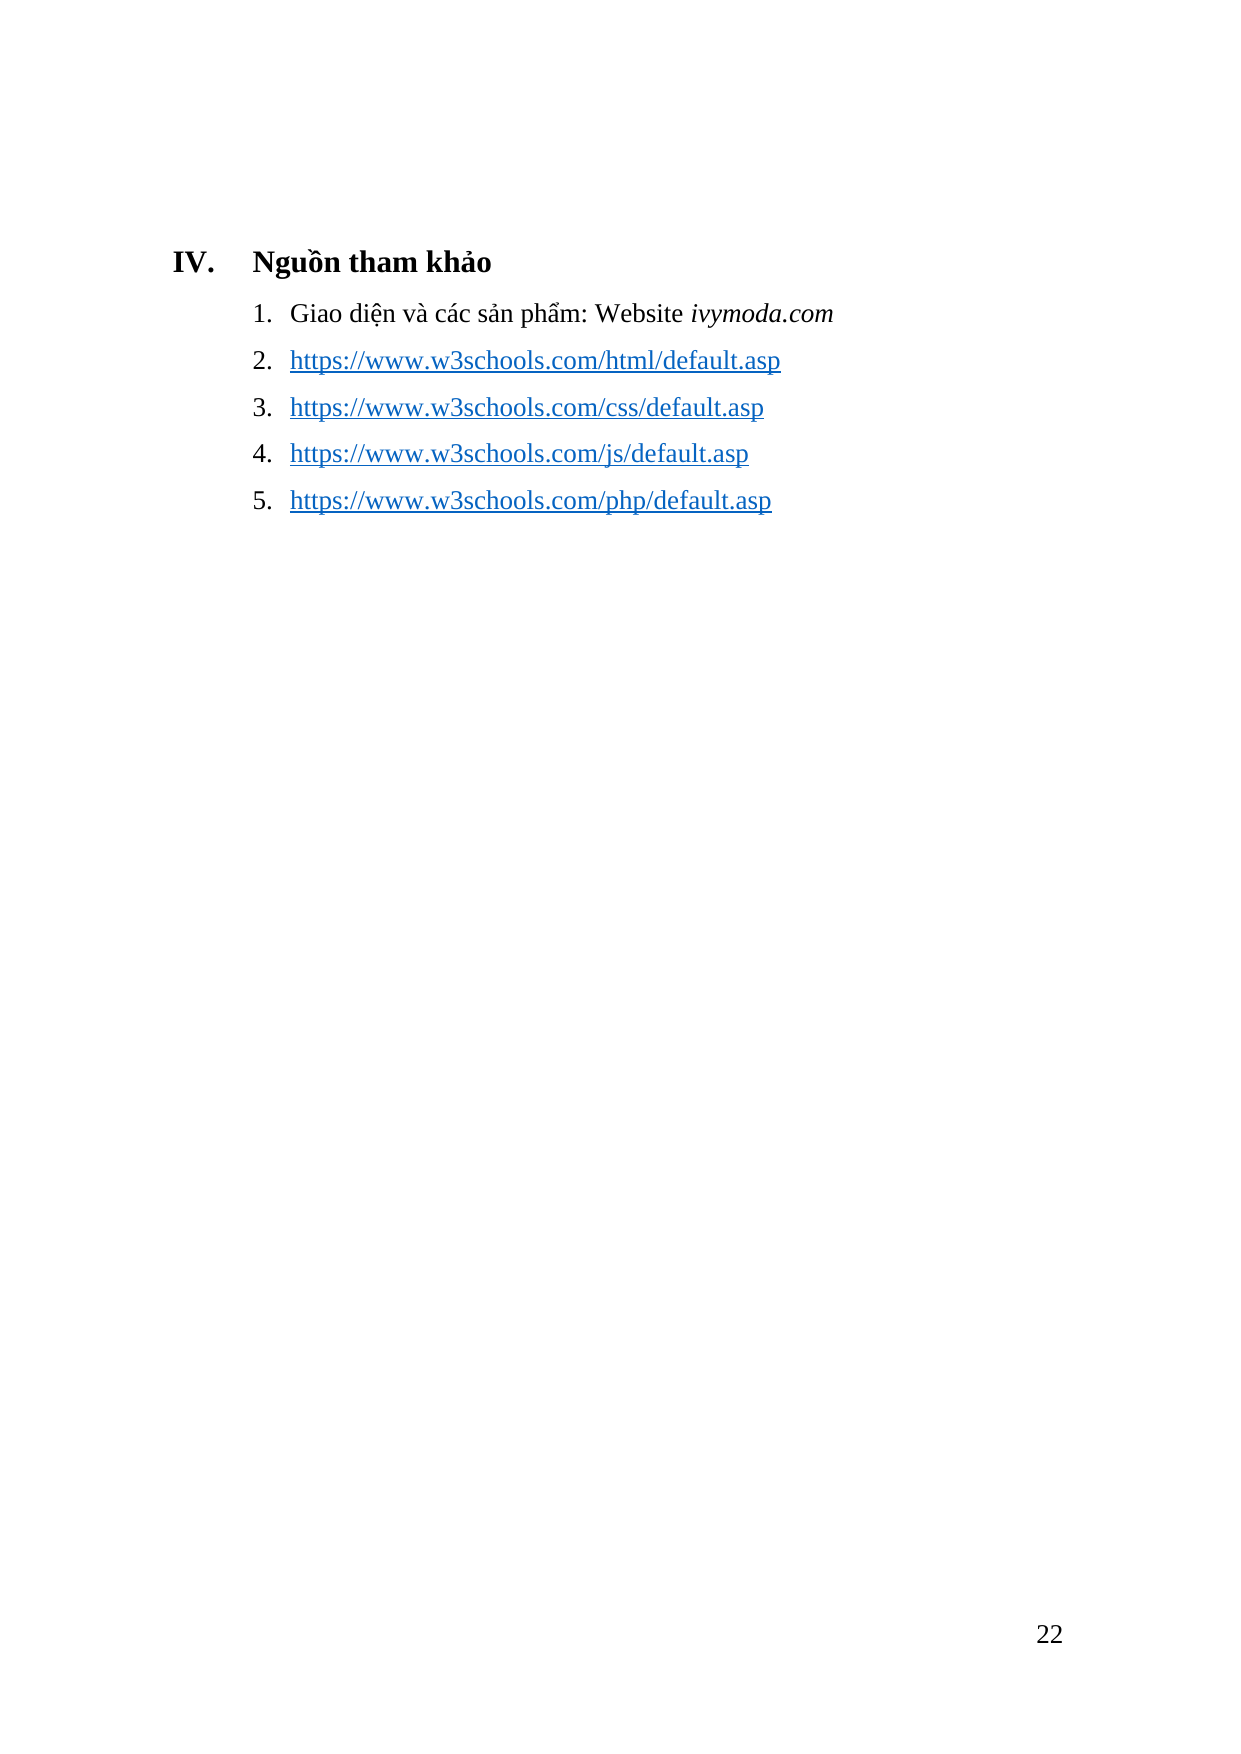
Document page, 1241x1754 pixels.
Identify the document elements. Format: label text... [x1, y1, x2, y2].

list https://www.w3schools.com/js/default.asp [252, 437, 1063, 469]
list Giao diện và các sản phẩm: Website ivymoda.com [252, 297, 1063, 329]
list https://www.w3schools.com/html/default.asp [252, 344, 1063, 375]
list Nguồn tham khảo [215, 244, 1063, 279]
list https://www.w3schools.com/css/default.asp [252, 391, 1063, 422]
list https://www.w3schools.com/php/default.asp [252, 484, 1063, 515]
